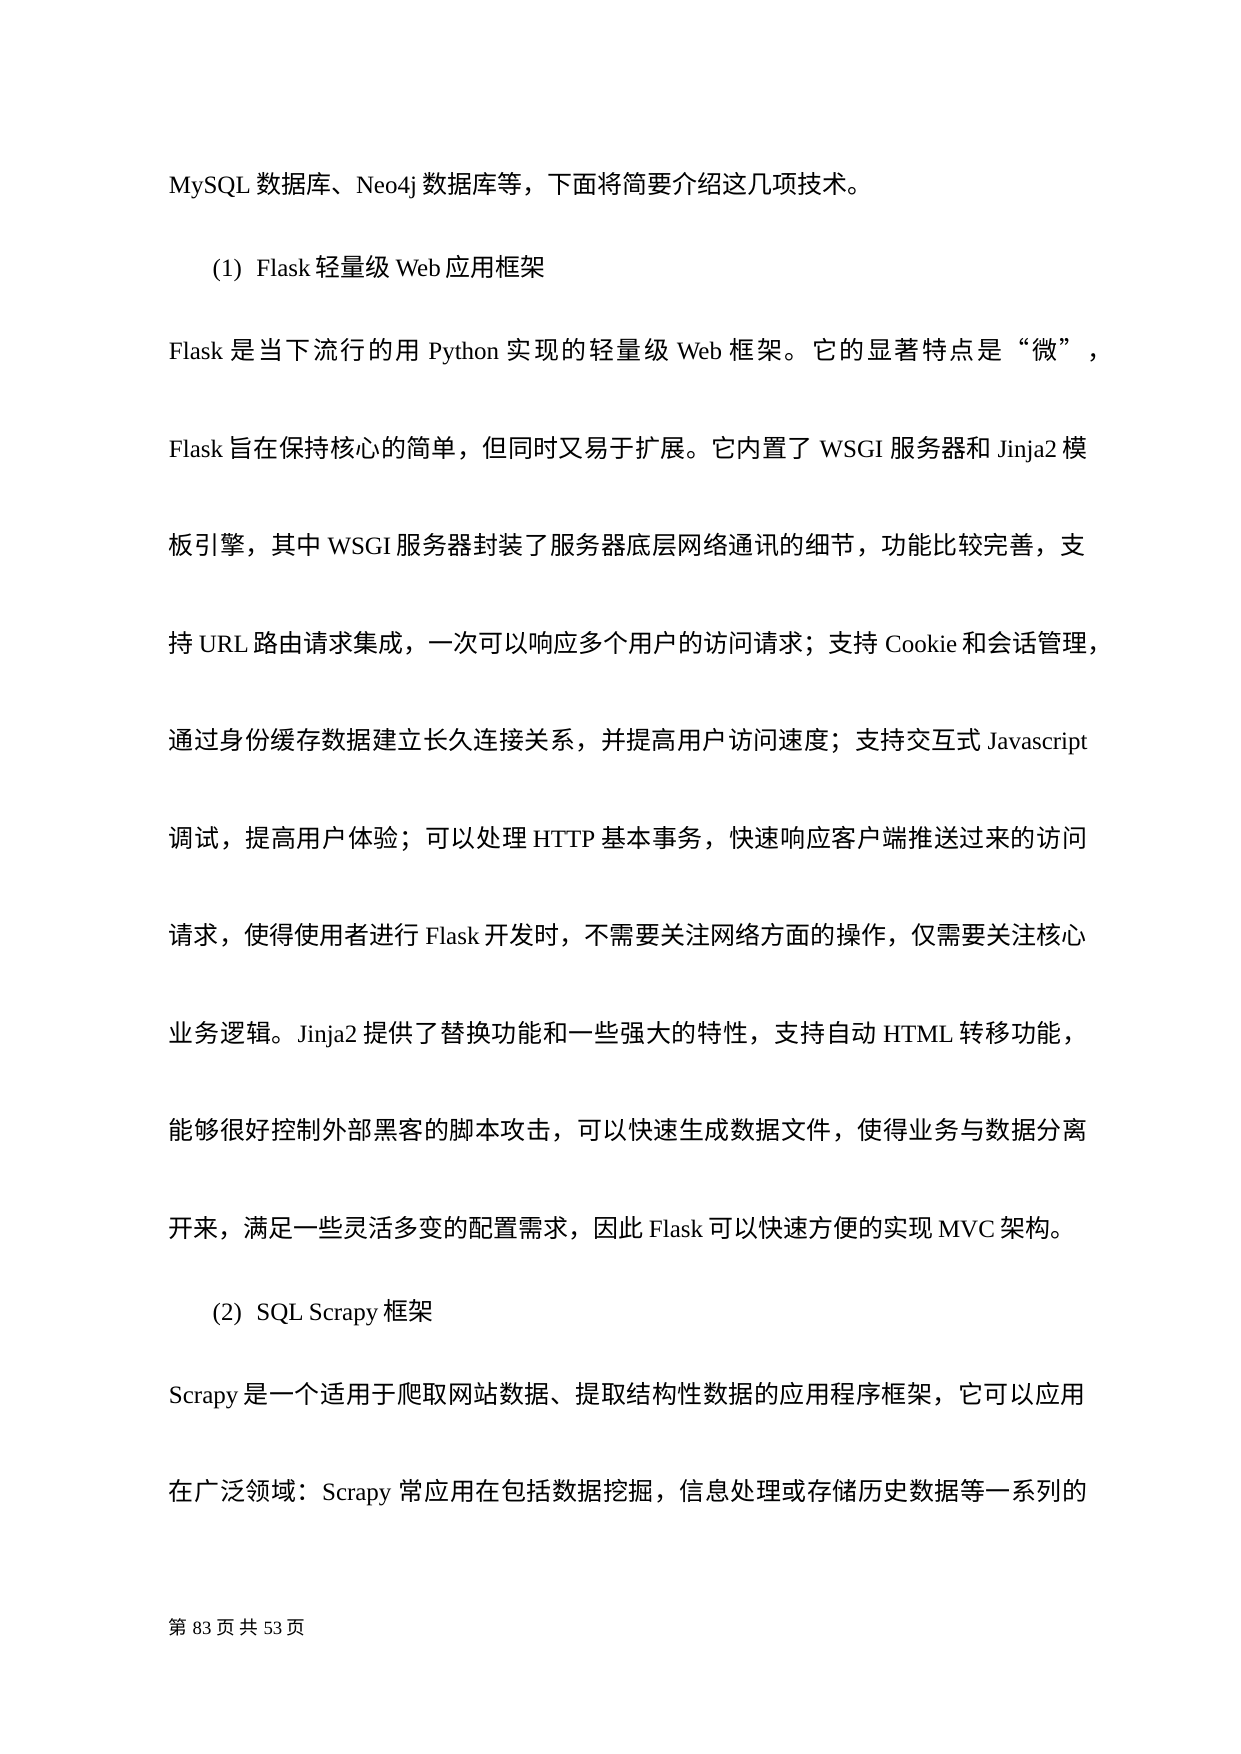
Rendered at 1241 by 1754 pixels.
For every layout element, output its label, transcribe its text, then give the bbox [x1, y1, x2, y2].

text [169, 1360, 1087, 1522]
text Flask是当下流行的用Python实现的轻量级Web框架。它的显著特点是“微”，Flask旨在保持核心的简单，但同时又易于扩展。它内置了WSGI 服务器和Jinja2模板引擎，其中WSGI服务器封装了服务器底层网络通讯的细节，功能比较完善，支持URL路由请求集成，一次可以响应多个用户的访问请求；支持Cookie和会话管理，通过身份缓存数据建立长久连接关系，并提高用户访问速度；支持交互式Javascript调试，提高用户体验；可以处理HTTP基本事务，快速响应客户端推送过来的访问请求，使得使用者进行Flask开发时，不需要关注网络方面的操作，仅需要关注核心业务逻辑。Jinja2提供了替换功能和一些强大的特性，支持自动HTML转移功能，能够很好控制外部黑客的脚本攻击，可以快速生成数据文件，使得业务与数据分离开来，满足一些灵活多变的配置需求，因此Flask可以快速方便的实现MVC架构。 [169, 316, 1087, 1259]
list SQL Scrapy框架 [212, 1277, 1087, 1342]
list Flask轻量级Web应用框架 [212, 233, 1087, 298]
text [169, 150, 1087, 215]
